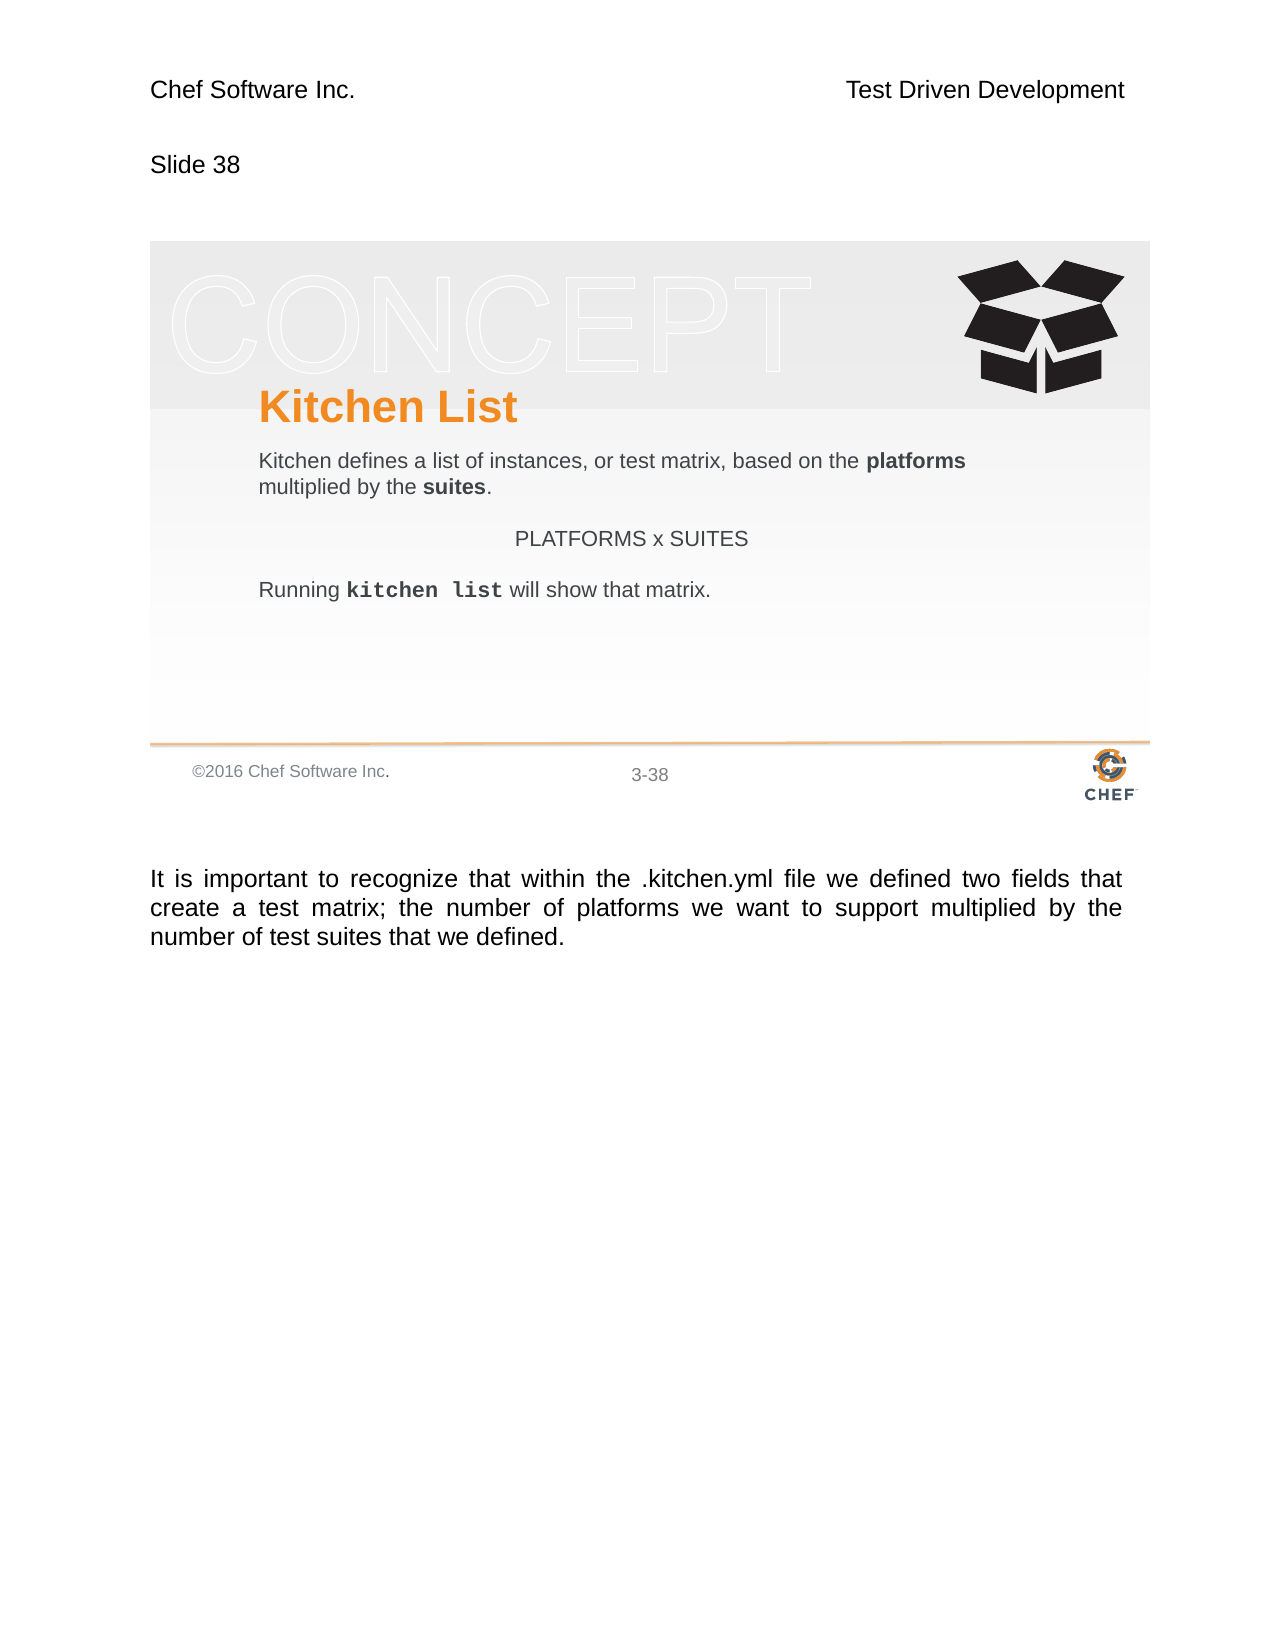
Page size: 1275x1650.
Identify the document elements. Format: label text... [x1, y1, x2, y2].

text Slide 38 [150, 150, 1125, 179]
text It is important to recognize that within the .kitchen.yml file we defined two fields that create a test matrix; the number of platforms we want to support multiplied by the number of test suites that we defined. [150, 864, 1125, 950]
